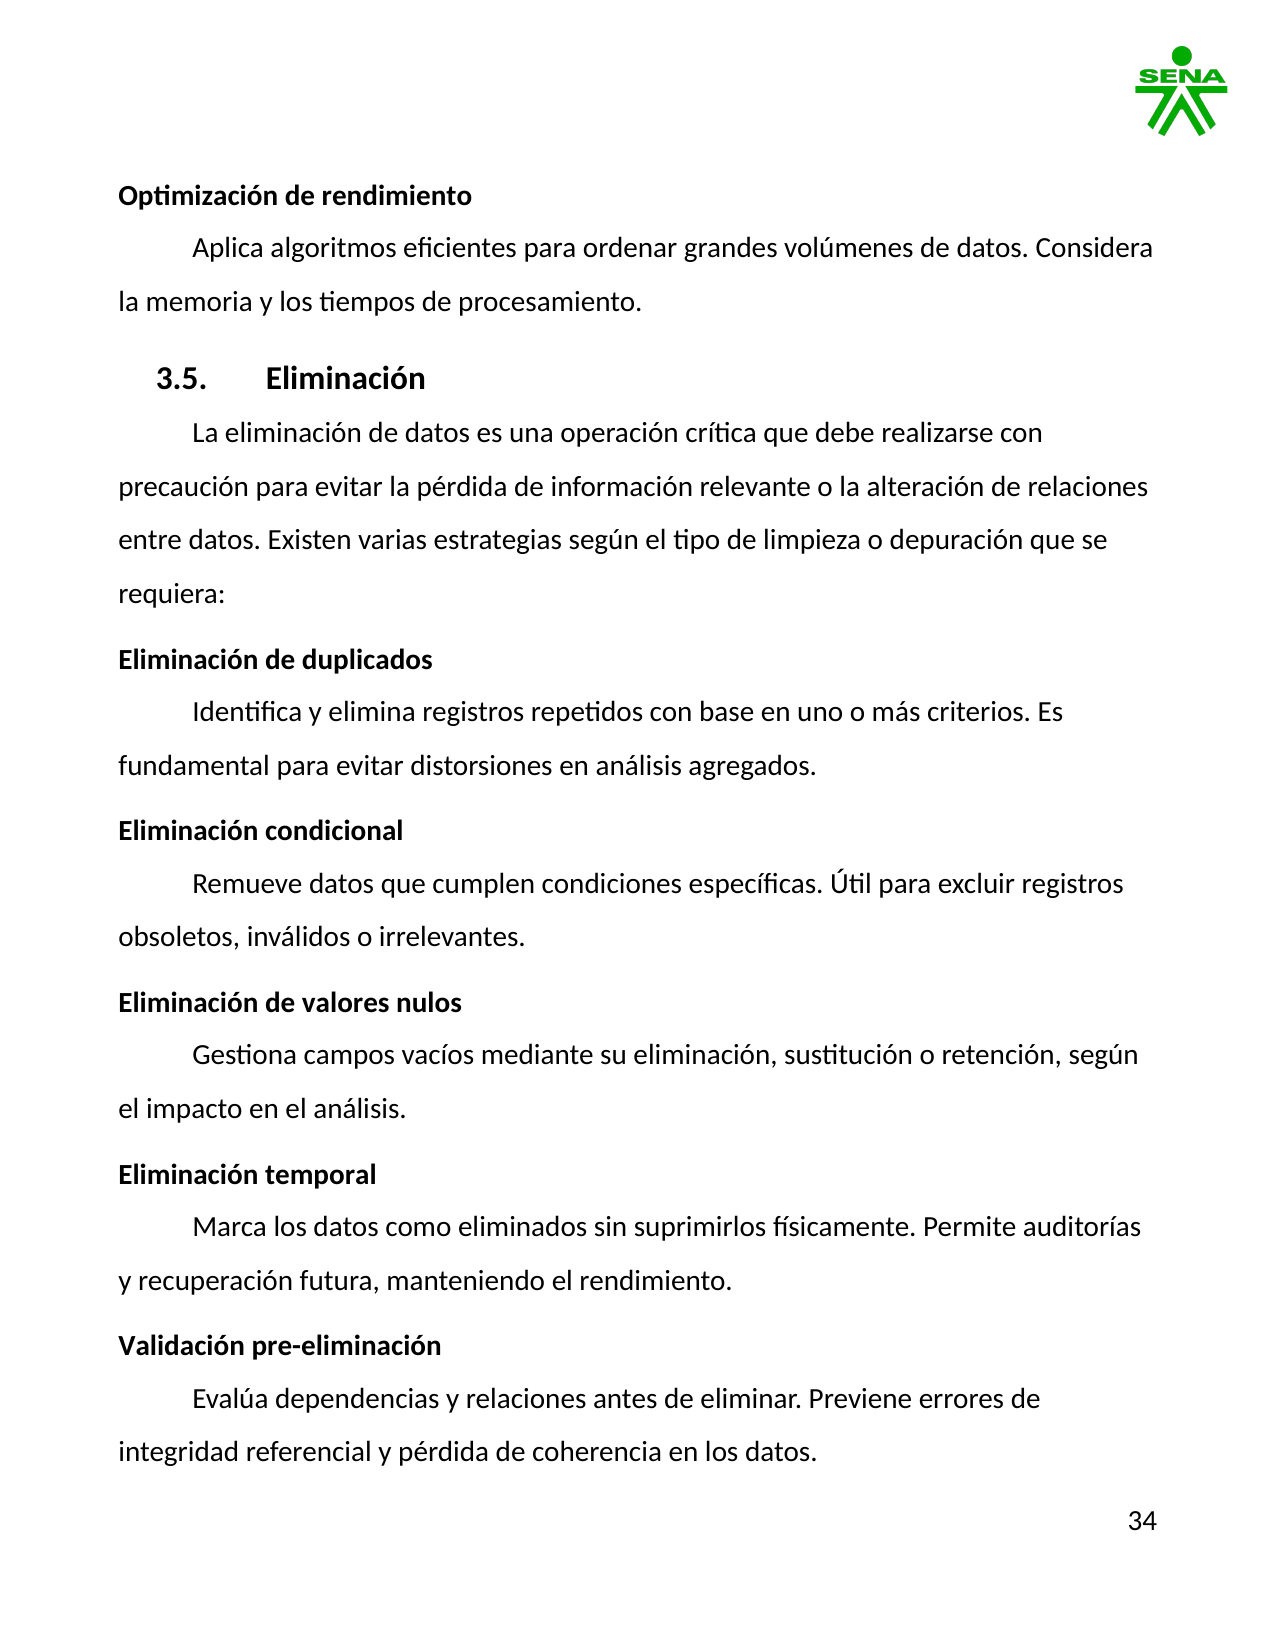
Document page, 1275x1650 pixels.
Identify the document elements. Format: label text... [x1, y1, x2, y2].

text Marca los datos como eliminados sin suprimirlos físicamente. Permite auditorías y recuperación futura, manteniendo el rendimiento. [118, 1208, 1157, 1297]
picture [1135, 46, 1228, 136]
text Evalúa dependencias y relaciones antes de eliminar. Previene errores de integridad referencial y pérdida de coherencia en los datos. [118, 1380, 1157, 1469]
subtitle Validación pre-eliminación [118, 1327, 1157, 1363]
text Remueve datos que cumplen condiciones específicas. Útil para excluir registros obsoletos, inválidos o irrelevantes. [118, 865, 1157, 954]
subtitle Eliminación [156, 357, 1157, 398]
subtitle Eliminación de valores nulos [118, 984, 1157, 1020]
text La eliminación de datos es una operación crítica que debe realizarse con precaución para evitar la pérdida de información relevante o la alteración de relaciones entre datos. Existen varias estrategias según el tipo de limpieza o depuración que se requiera: [118, 414, 1157, 611]
text Gestiona campos vacíos mediante su eliminación, sustitución o retención, según el impacto en el análisis. [118, 1036, 1157, 1126]
subtitle Optimización de rendimiento [118, 177, 1157, 213]
subtitle Eliminación temporal [118, 1156, 1157, 1191]
subtitle Eliminación de duplicados [118, 641, 1157, 676]
subtitle Eliminación condicional [118, 812, 1157, 848]
text Identifica y elimina registros repetidos con base en uno o más criterios. Es fundamental para evitar distorsiones en análisis agregados. [118, 693, 1157, 782]
text Aplica algoritmos eficientes para ordenar grandes volúmenes de datos. Considera la memoria y los tiempos de procesamiento. [118, 229, 1157, 318]
